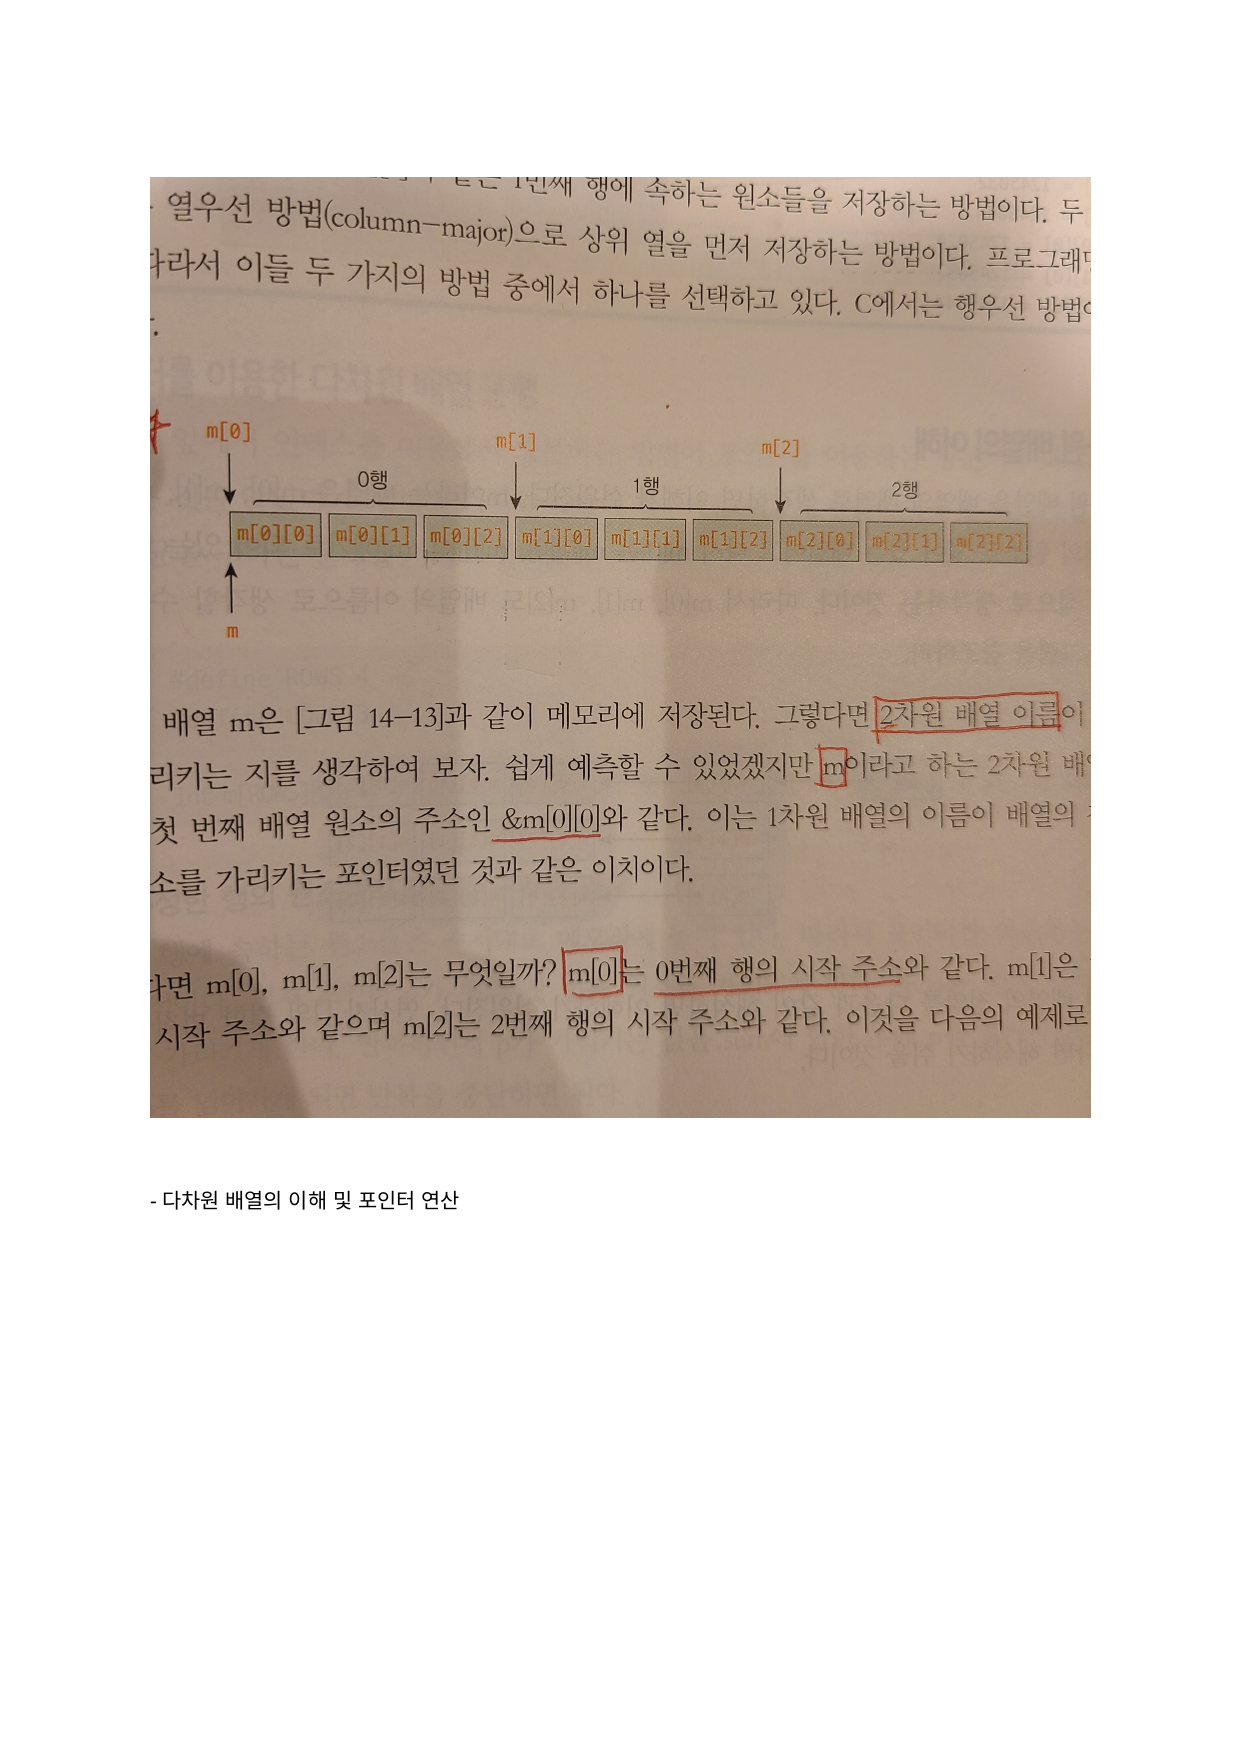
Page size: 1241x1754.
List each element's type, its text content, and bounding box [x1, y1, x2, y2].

picture [150, 177, 1091, 1118]
text - 다차원 배열의 이해 및 포인터 연산 [150, 1184, 1090, 1214]
